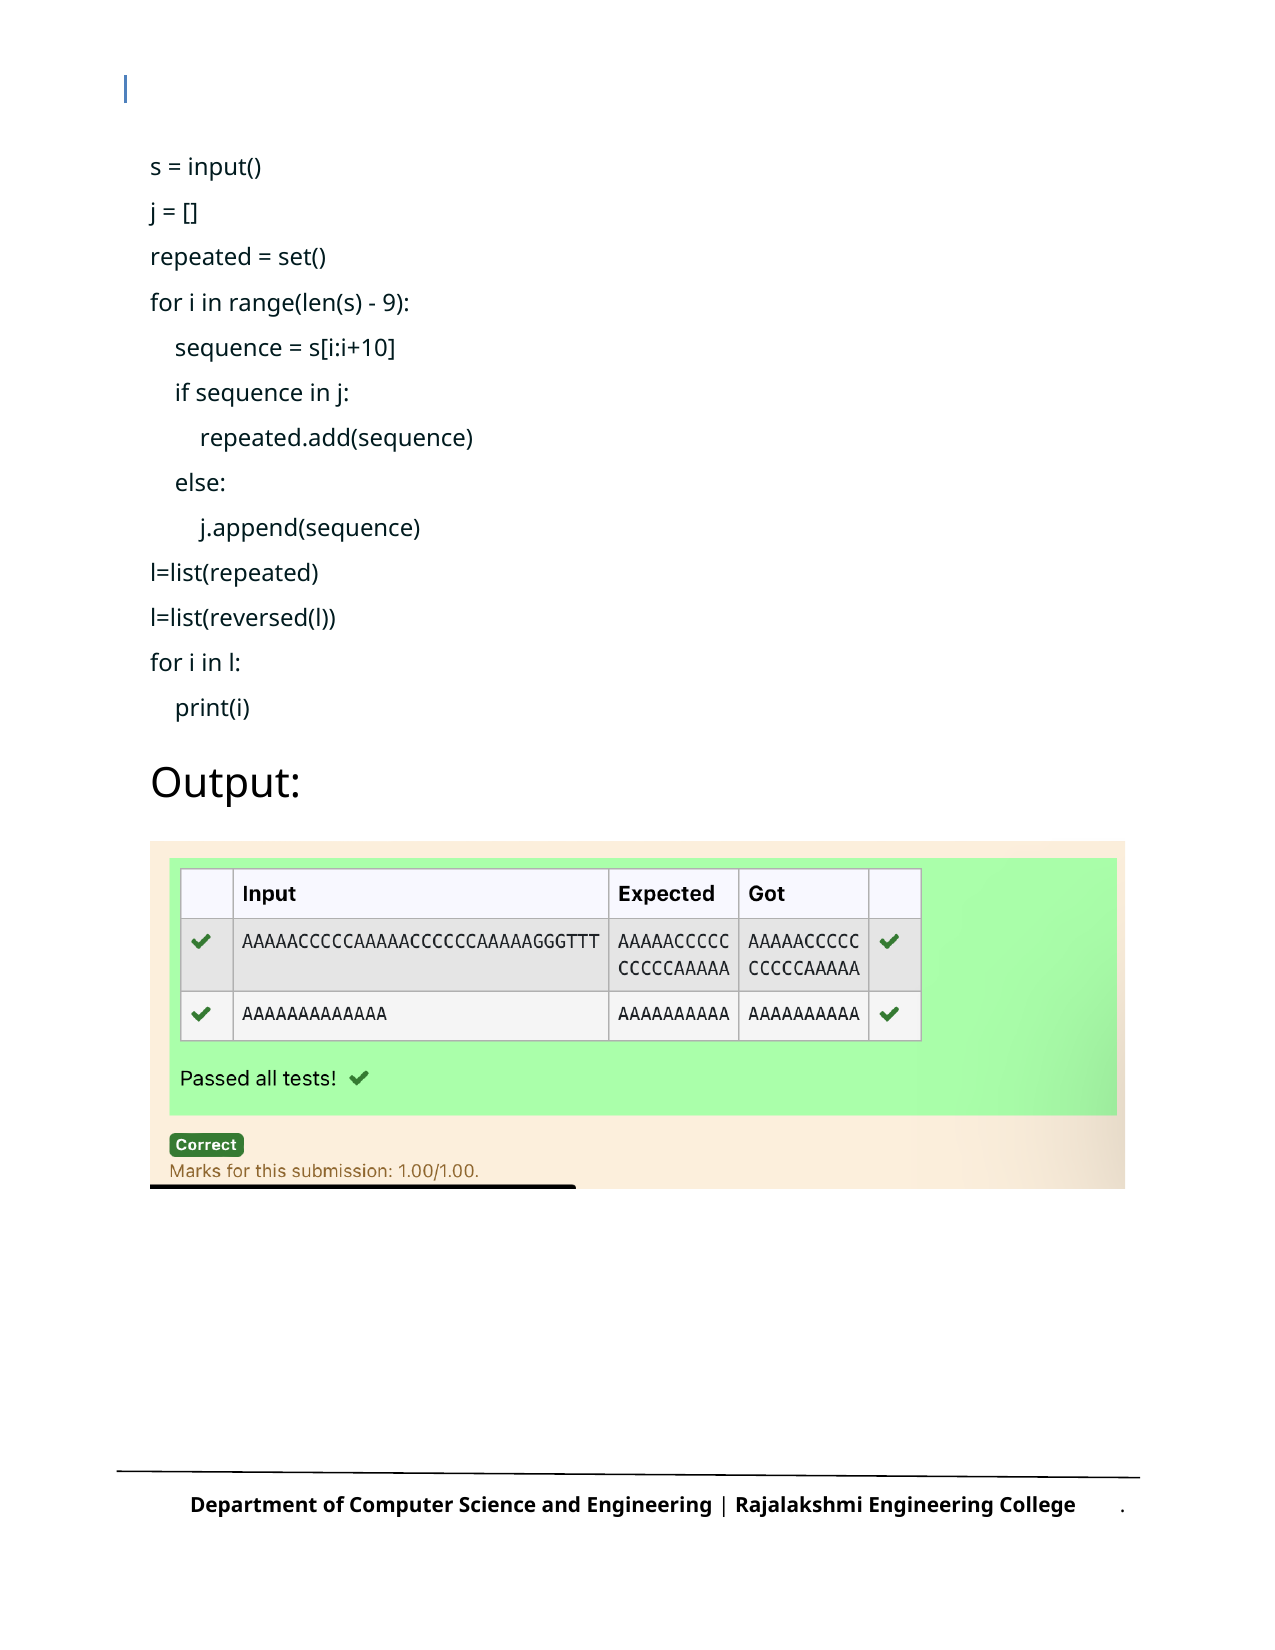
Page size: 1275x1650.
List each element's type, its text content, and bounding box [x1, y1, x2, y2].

picture [150, 838, 1125, 1189]
text Output: [150, 753, 1125, 810]
text print(i) [150, 691, 1125, 724]
text l=list(repeated) [150, 556, 1125, 588]
text j = [] [150, 195, 1125, 228]
text else: [150, 466, 1125, 498]
text l=list(reversed(l)) [150, 601, 1125, 634]
text sequence = s[i:i+10] [150, 330, 1125, 363]
text s = input() [150, 150, 1125, 183]
text repeated = set() [150, 240, 1125, 273]
text for i in range(len(s) - 9): [150, 285, 1125, 318]
text repeated.add(sequence) [150, 421, 1125, 453]
text if sequence in j: [150, 376, 1125, 408]
text j.append(sequence) [150, 511, 1125, 543]
text for i in l: [150, 646, 1125, 679]
